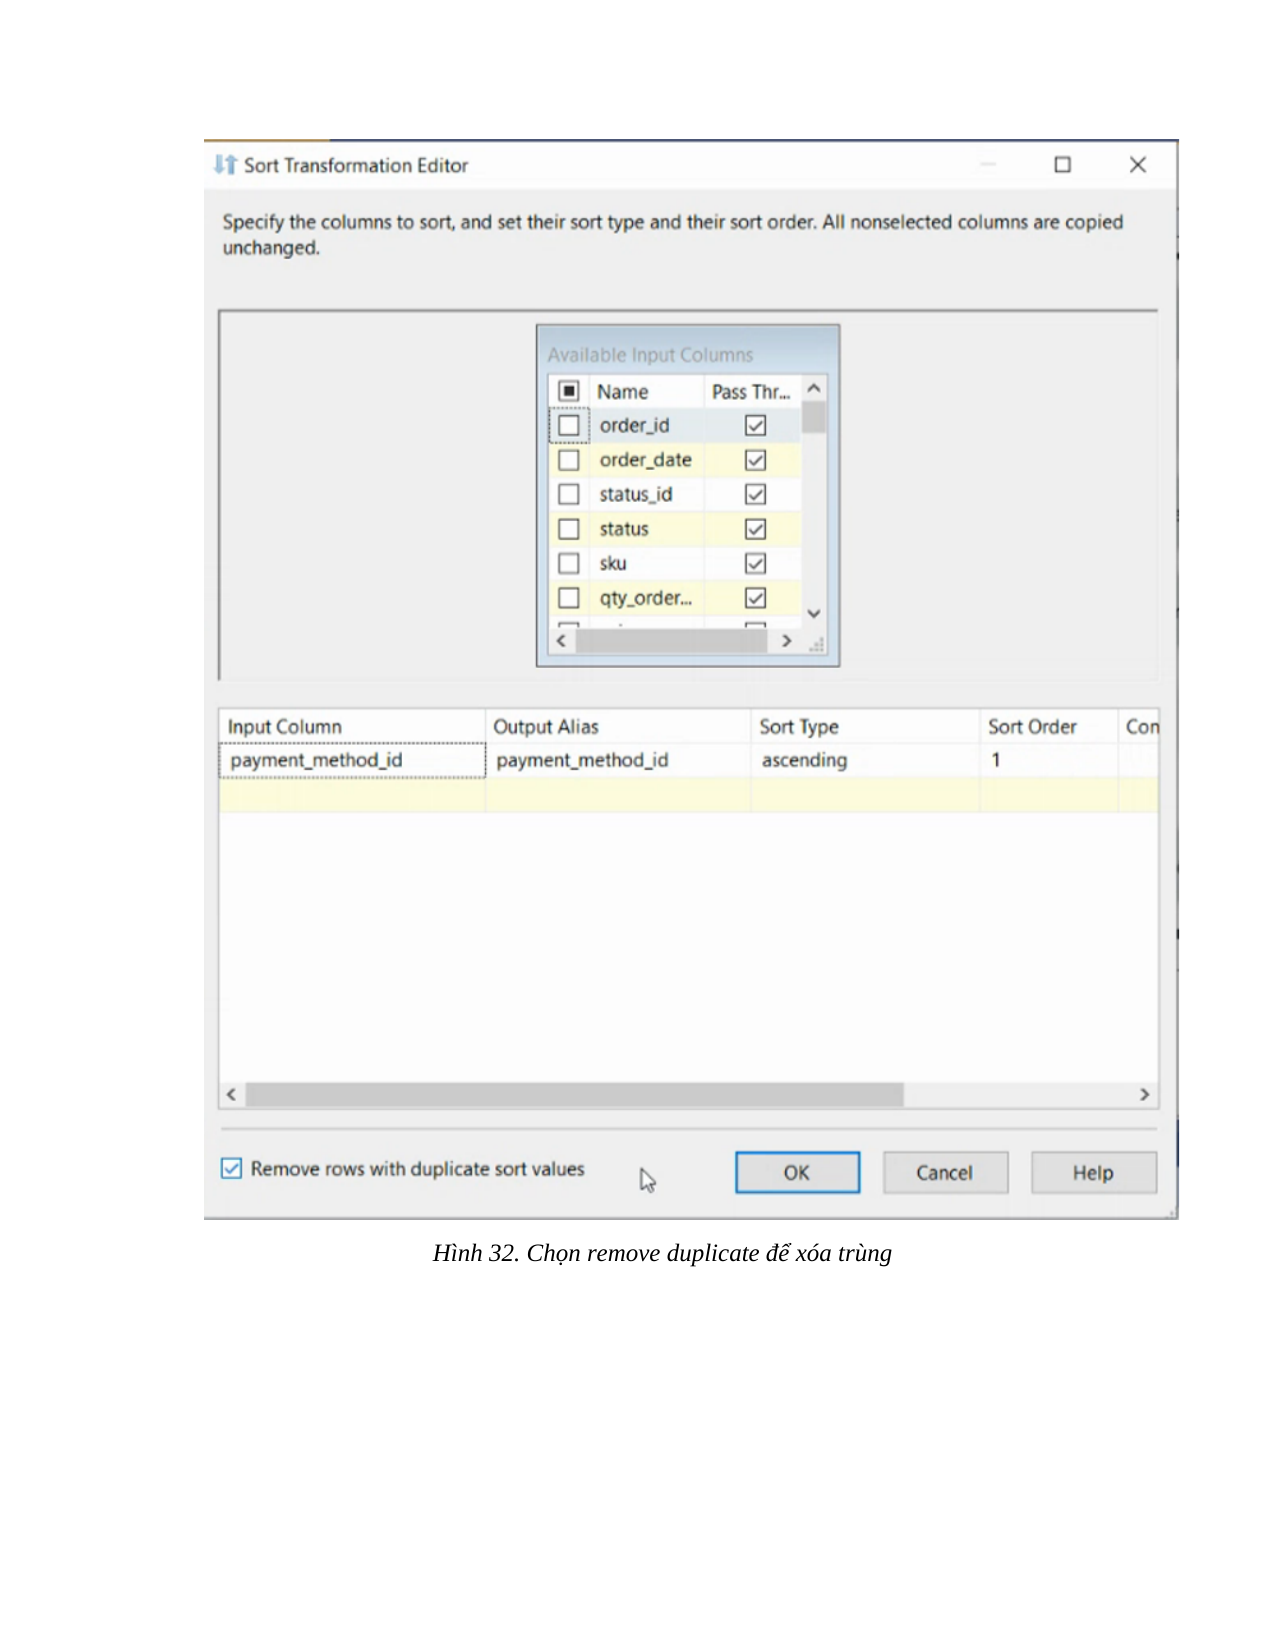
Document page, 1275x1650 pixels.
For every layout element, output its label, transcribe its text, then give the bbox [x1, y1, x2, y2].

picture [204, 139, 1180, 1220]
text Hình 32. Chọn remove duplicate để xóa trùng [129, 1238, 1198, 1267]
